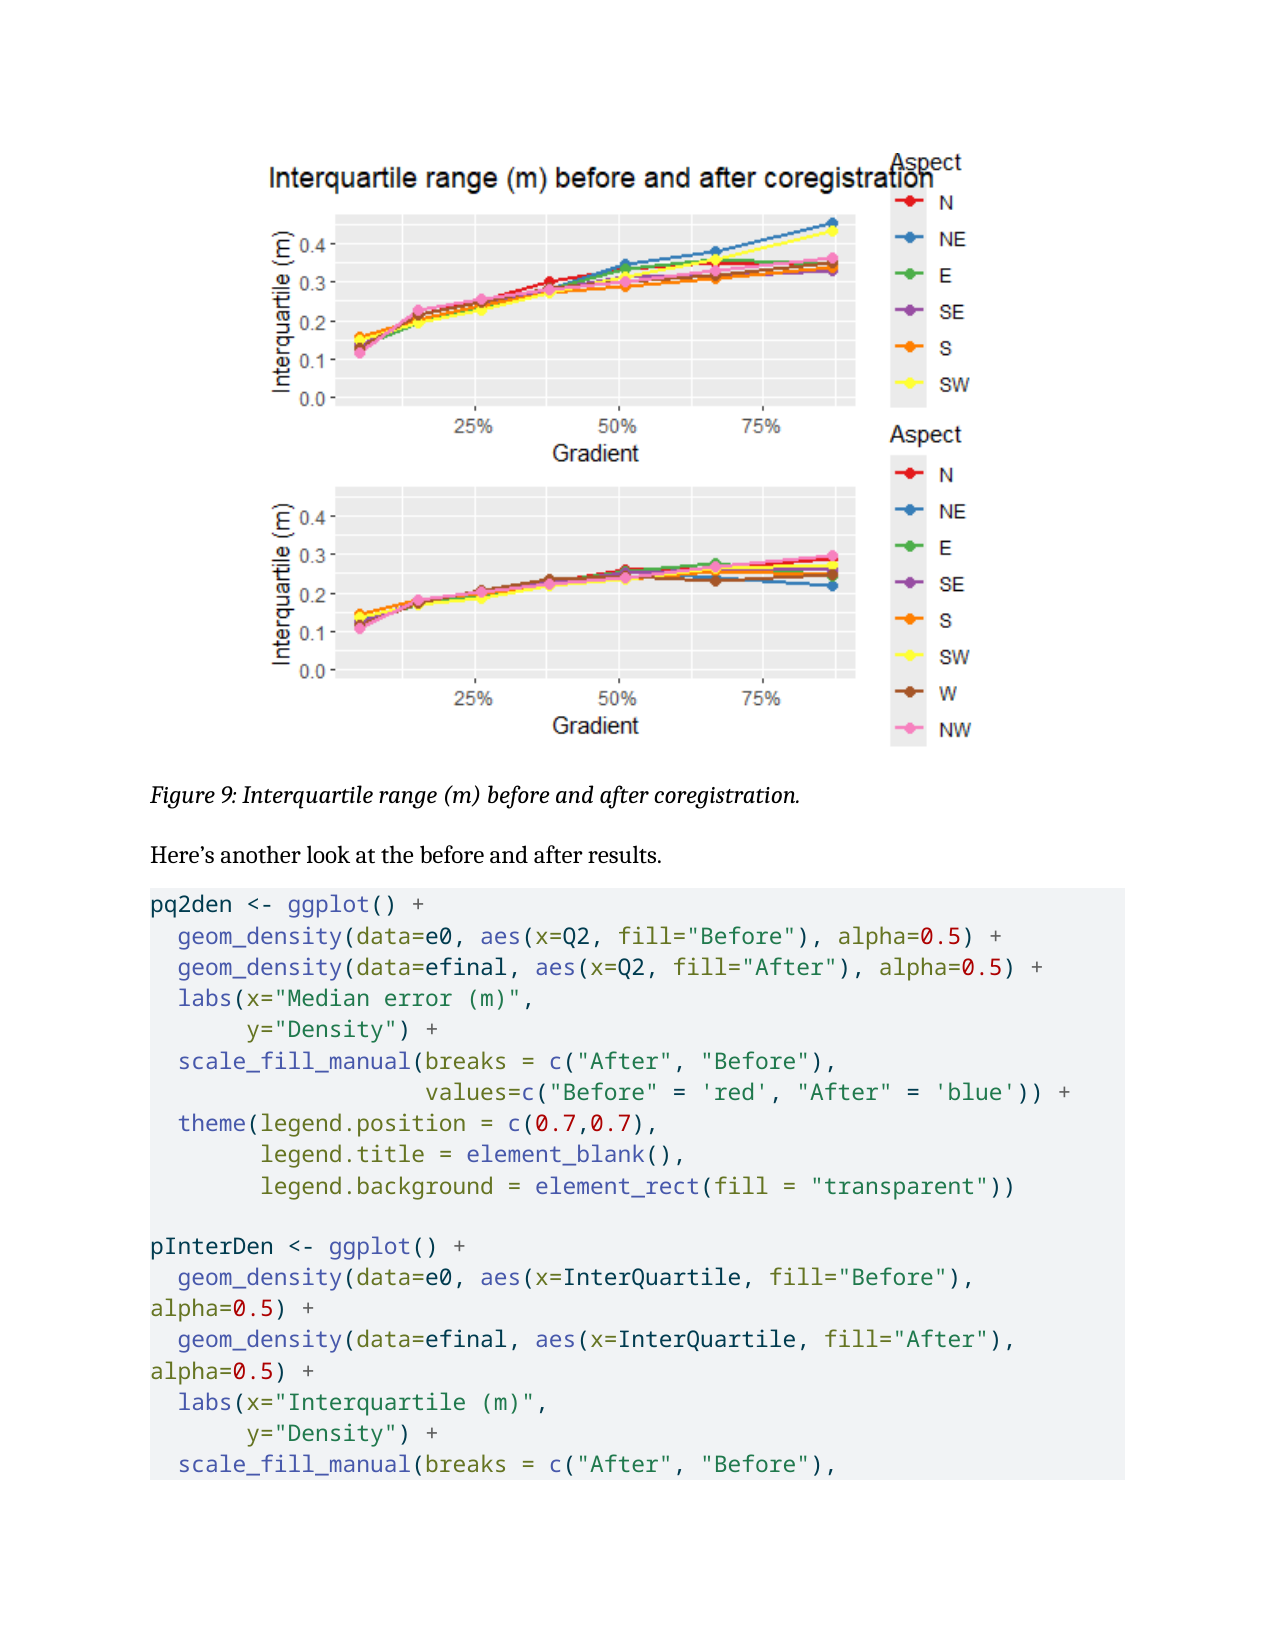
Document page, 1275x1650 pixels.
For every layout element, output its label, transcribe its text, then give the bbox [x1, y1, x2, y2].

table_header Figure 9: Interquartile range (m) before and after coregistration. [139, 150, 1114, 822]
picture [247, 153, 1006, 761]
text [150, 888, 1125, 1480]
text Here’s another look at the before and after results. [150, 841, 1125, 870]
